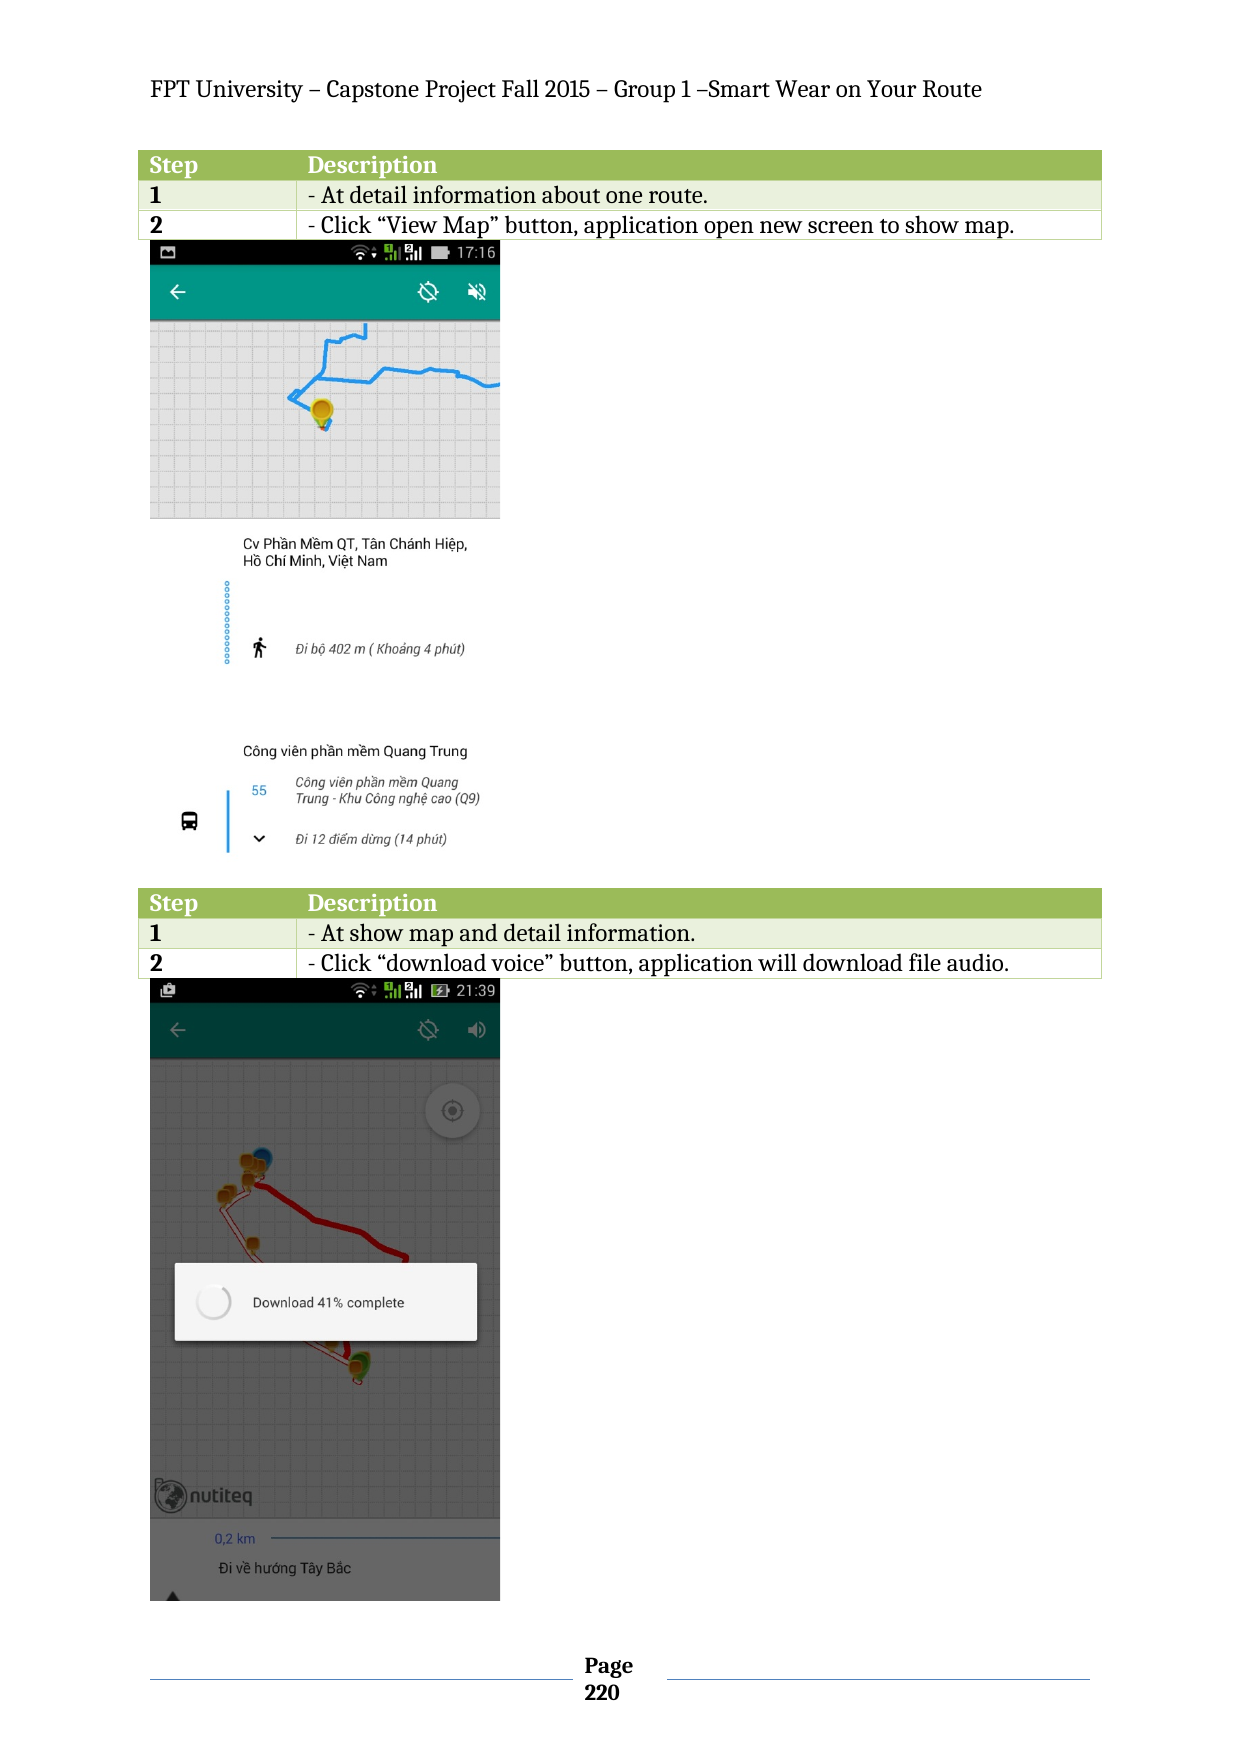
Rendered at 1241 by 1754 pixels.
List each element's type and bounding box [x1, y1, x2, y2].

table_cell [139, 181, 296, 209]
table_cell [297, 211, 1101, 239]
picture [150, 978, 501, 1601]
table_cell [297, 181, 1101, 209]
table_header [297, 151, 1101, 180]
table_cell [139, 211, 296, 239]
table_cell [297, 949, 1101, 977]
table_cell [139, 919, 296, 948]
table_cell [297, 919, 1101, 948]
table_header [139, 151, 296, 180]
picture [150, 240, 501, 863]
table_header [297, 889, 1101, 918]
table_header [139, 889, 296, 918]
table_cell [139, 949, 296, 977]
